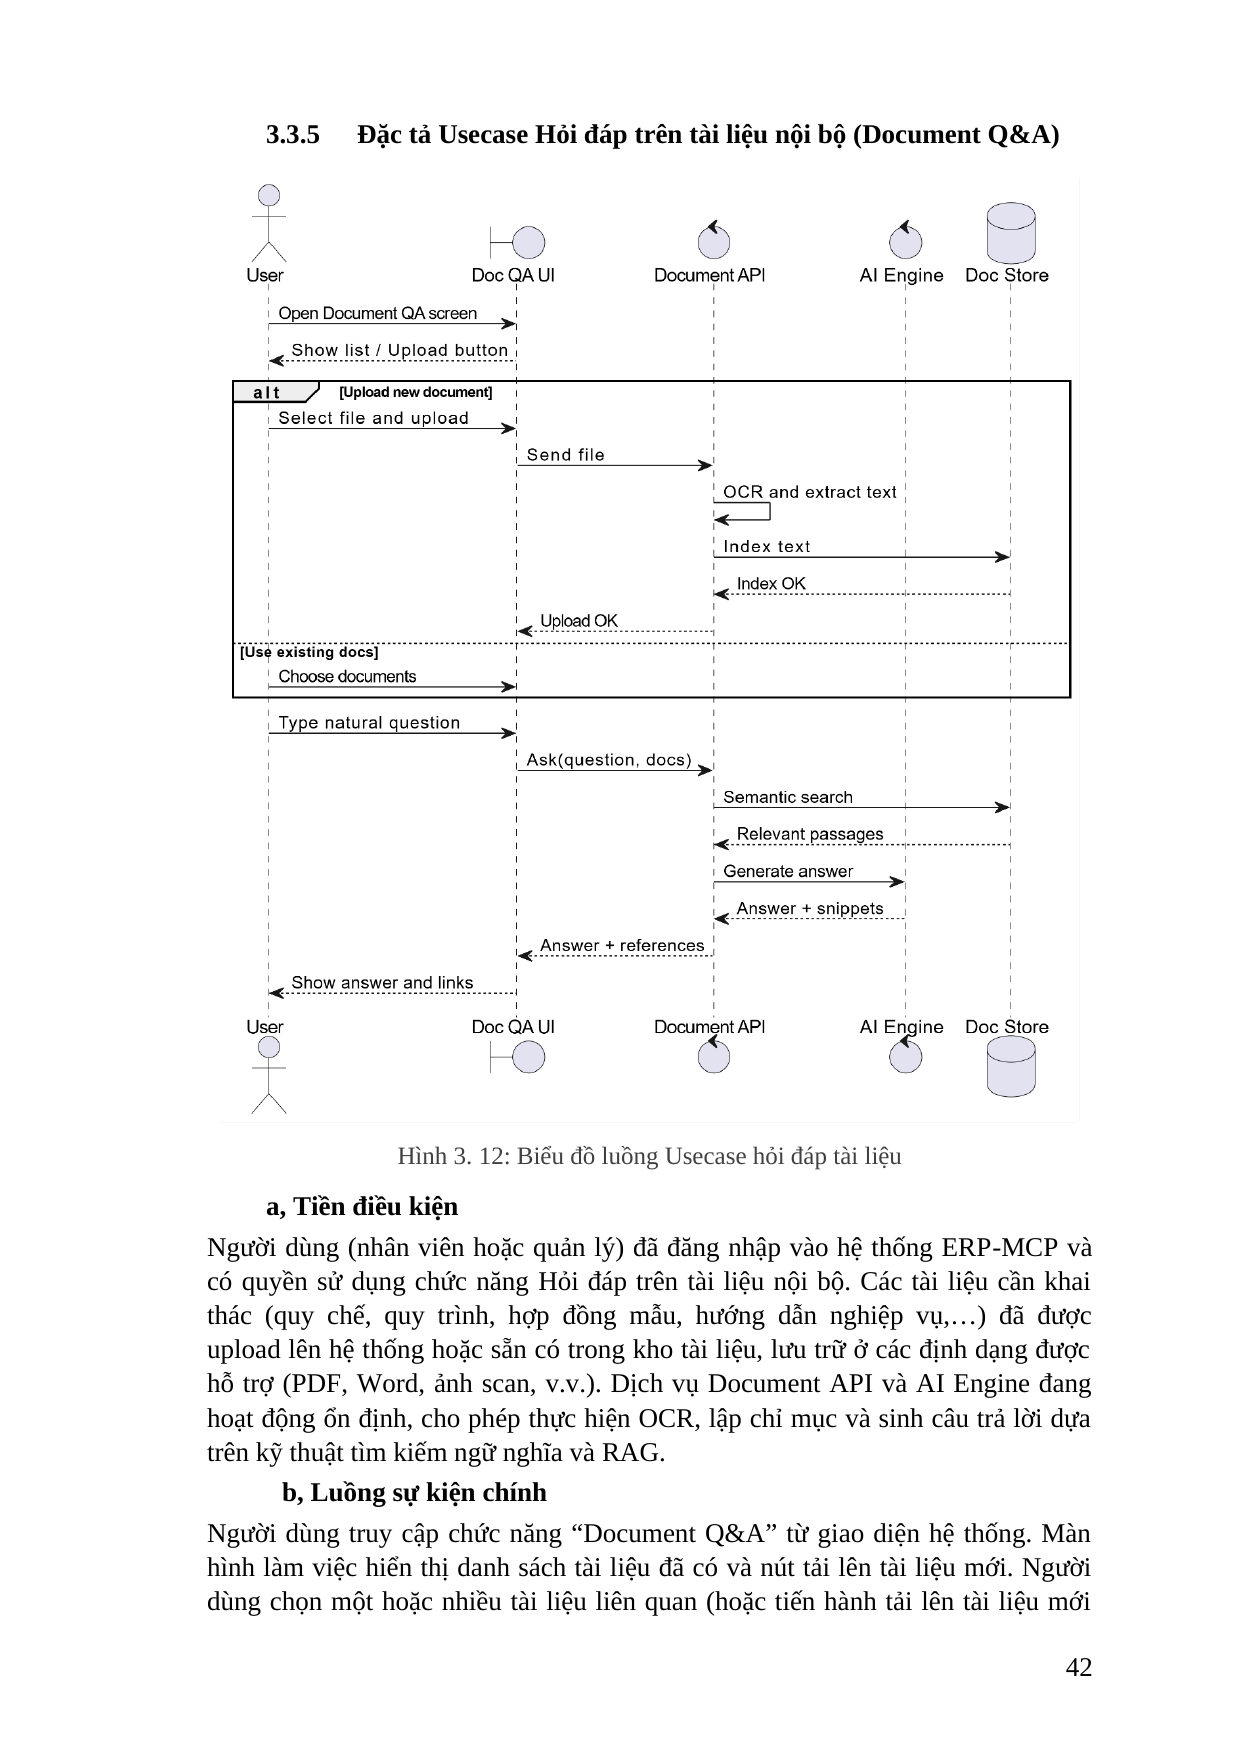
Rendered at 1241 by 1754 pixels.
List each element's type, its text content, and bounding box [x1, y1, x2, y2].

picture [206, 164, 1092, 1135]
text b, Luồng sự kiện chính [207, 1476, 1092, 1507]
text a, Tiền điều kiện [207, 1190, 1092, 1222]
text Hình 3. 12: Biểu đồ luồng Usecase hỏi đáp tài liệu [207, 1141, 1092, 1169]
subtitle Đặc tả Usecase Hỏi đáp trên tài liệu nội bộ (Document Q&A) [266, 118, 1092, 149]
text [207, 1517, 1092, 1616]
text Người dùng (nhân viên hoặc quản lý) đã đăng nhập vào hệ thống ERP-MCP và có quyền sử dụng chức năng Hỏi đáp trên tài liệu nội bộ. Các tài liệu cần khai thác (quy chế, quy trình, hợp đồng mẫu, hướng dẫn nghiệp vụ,…) đã được upload lên hệ thống hoặc sẵn có trong kho tài liệu, lưu trữ ở các định dạng được hỗ trợ (PDF, Word, ảnh scan, v.v.). Dịch vụ Document API và AI Engine đang hoạt động ổn định, cho phép thực hiện OCR, lập chỉ mục và sinh câu trả lời dựa trên kỹ thuật tìm kiếm ngữ nghĩa và RAG. [207, 1231, 1092, 1467]
